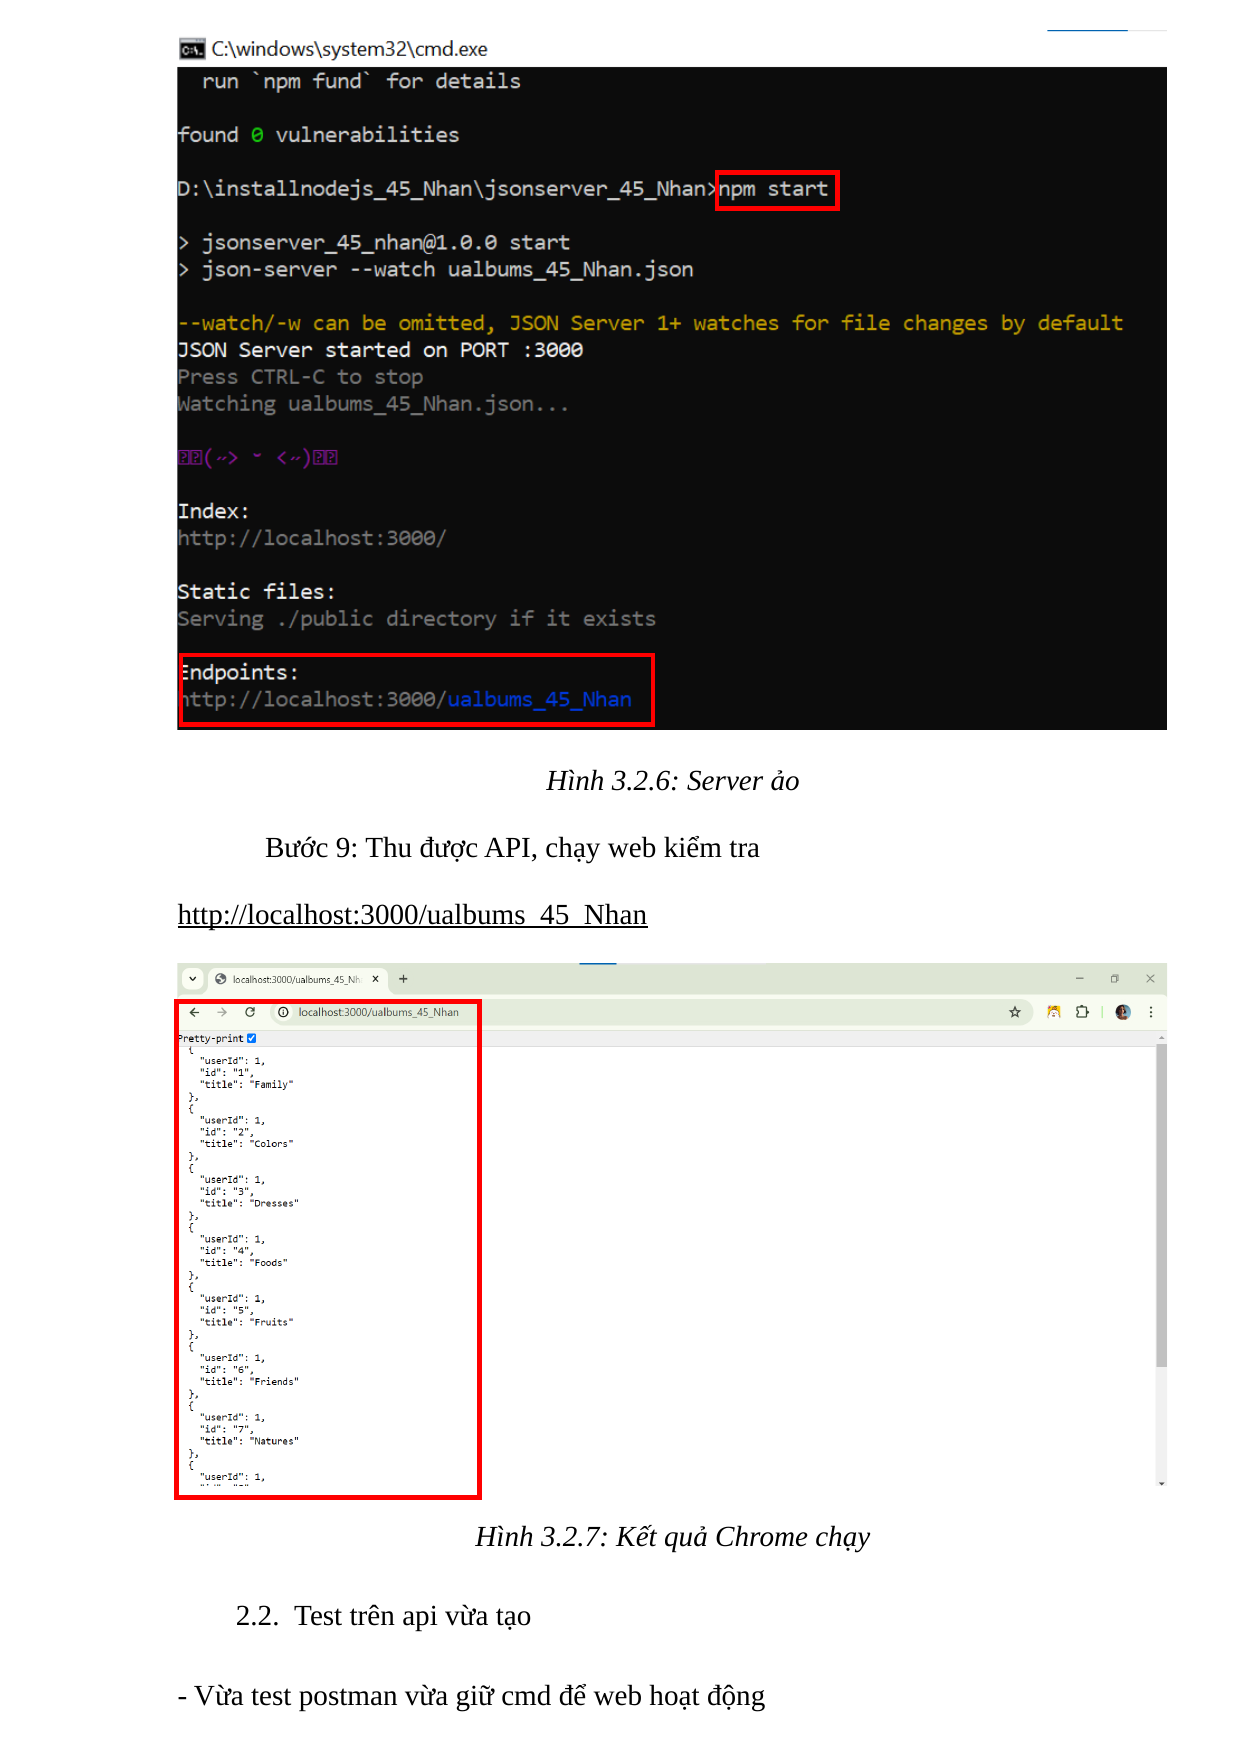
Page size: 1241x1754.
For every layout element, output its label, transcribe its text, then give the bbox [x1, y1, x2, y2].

list Test trên api vừa tạo [236, 1598, 1168, 1632]
text http://localhost:3000/ualbums_45_Nhan [177, 897, 1168, 930]
list - Vừa test postman vừa giữ cmd để web hoạt động [177, 1678, 1168, 1711]
picture [177, 30, 1167, 730]
text Hình 3.2.6: Server ảo [177, 763, 1168, 796]
picture [177, 963, 1168, 1486]
picture [179, 1004, 477, 1486]
text Bước 9: Thu được API, chạy web kiểm tra [265, 830, 1168, 863]
text Hình 3.2.7: Kết quả Chrome chạy [177, 1519, 1168, 1552]
